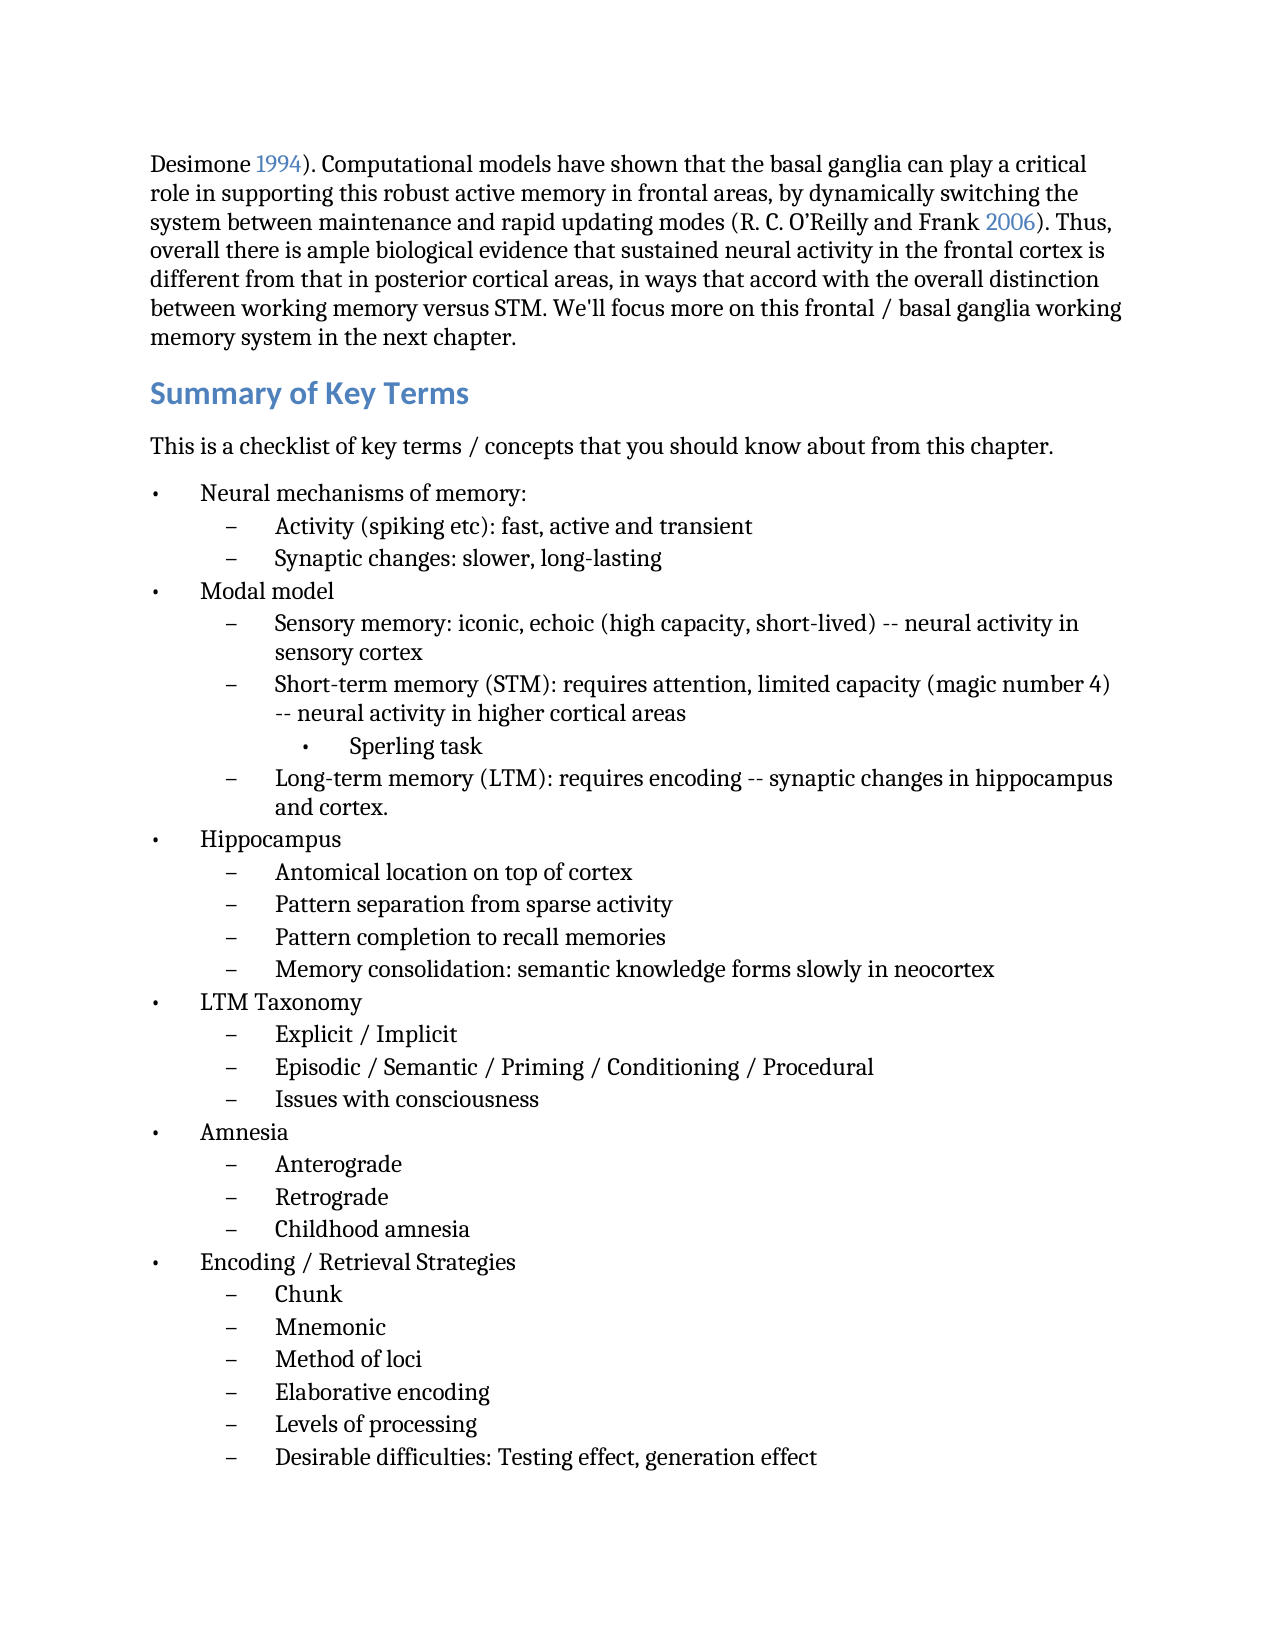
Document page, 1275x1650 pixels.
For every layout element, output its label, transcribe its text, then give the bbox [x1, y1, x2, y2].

list Memory consolidation: semantic knowledge forms slowly in neocortex [225, 955, 1125, 984]
list Levels of processing [225, 1410, 1125, 1439]
list Anterograde [225, 1150, 1125, 1179]
list Childhood amnesia [225, 1215, 1125, 1244]
list Encoding / Retrieval Strategies [150, 1248, 1125, 1277]
list Short-term memory (STM): requires attention, limited capacity (magic number 4) -- neural activity in higher cortical areas [225, 670, 1125, 728]
list Activity (spiking etc): fast, active and transient [225, 512, 1125, 540]
list Pattern separation from sparse activity [225, 890, 1125, 919]
list Explicit / Implicit [225, 1020, 1125, 1049]
list Elaborative encoding [225, 1378, 1125, 1407]
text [150, 150, 1125, 351]
text This is a checklist of key terms / concepts that you should know about from this chapter. [150, 432, 1125, 460]
list Amnesia [150, 1118, 1125, 1147]
list Issues with consciousness [225, 1085, 1125, 1114]
list Retrograde [225, 1183, 1125, 1212]
list LTM Taxonomy [150, 988, 1125, 1017]
list Neural mechanisms of memory: [150, 479, 1125, 508]
list Sensory memory: iconic, echoic (high capacity, short-lived) -- neural activity in sensory cortex [225, 609, 1125, 667]
list Mnemonic [225, 1313, 1125, 1342]
list Method of loci [225, 1345, 1125, 1374]
subtitle Summary of Key Terms [150, 372, 1125, 413]
list Episodic / Semantic / Priming / Conditioning / Procedural [225, 1053, 1125, 1082]
list Hippocampus [150, 825, 1125, 854]
list Pattern completion to recall memories [225, 923, 1125, 952]
list Antomical location on top of cortex [225, 858, 1125, 887]
list Chunk [225, 1280, 1125, 1309]
list Modal model [150, 577, 1125, 605]
list Desirable difficulties: Testing effect, generation effect [225, 1443, 1125, 1472]
list Synaptic changes: slower, long-lasting [225, 544, 1125, 573]
list Sperling task [300, 732, 1125, 760]
list Long-term memory (LTM): requires encoding -- synaptic changes in hippocampus and cortex. [225, 764, 1125, 822]
